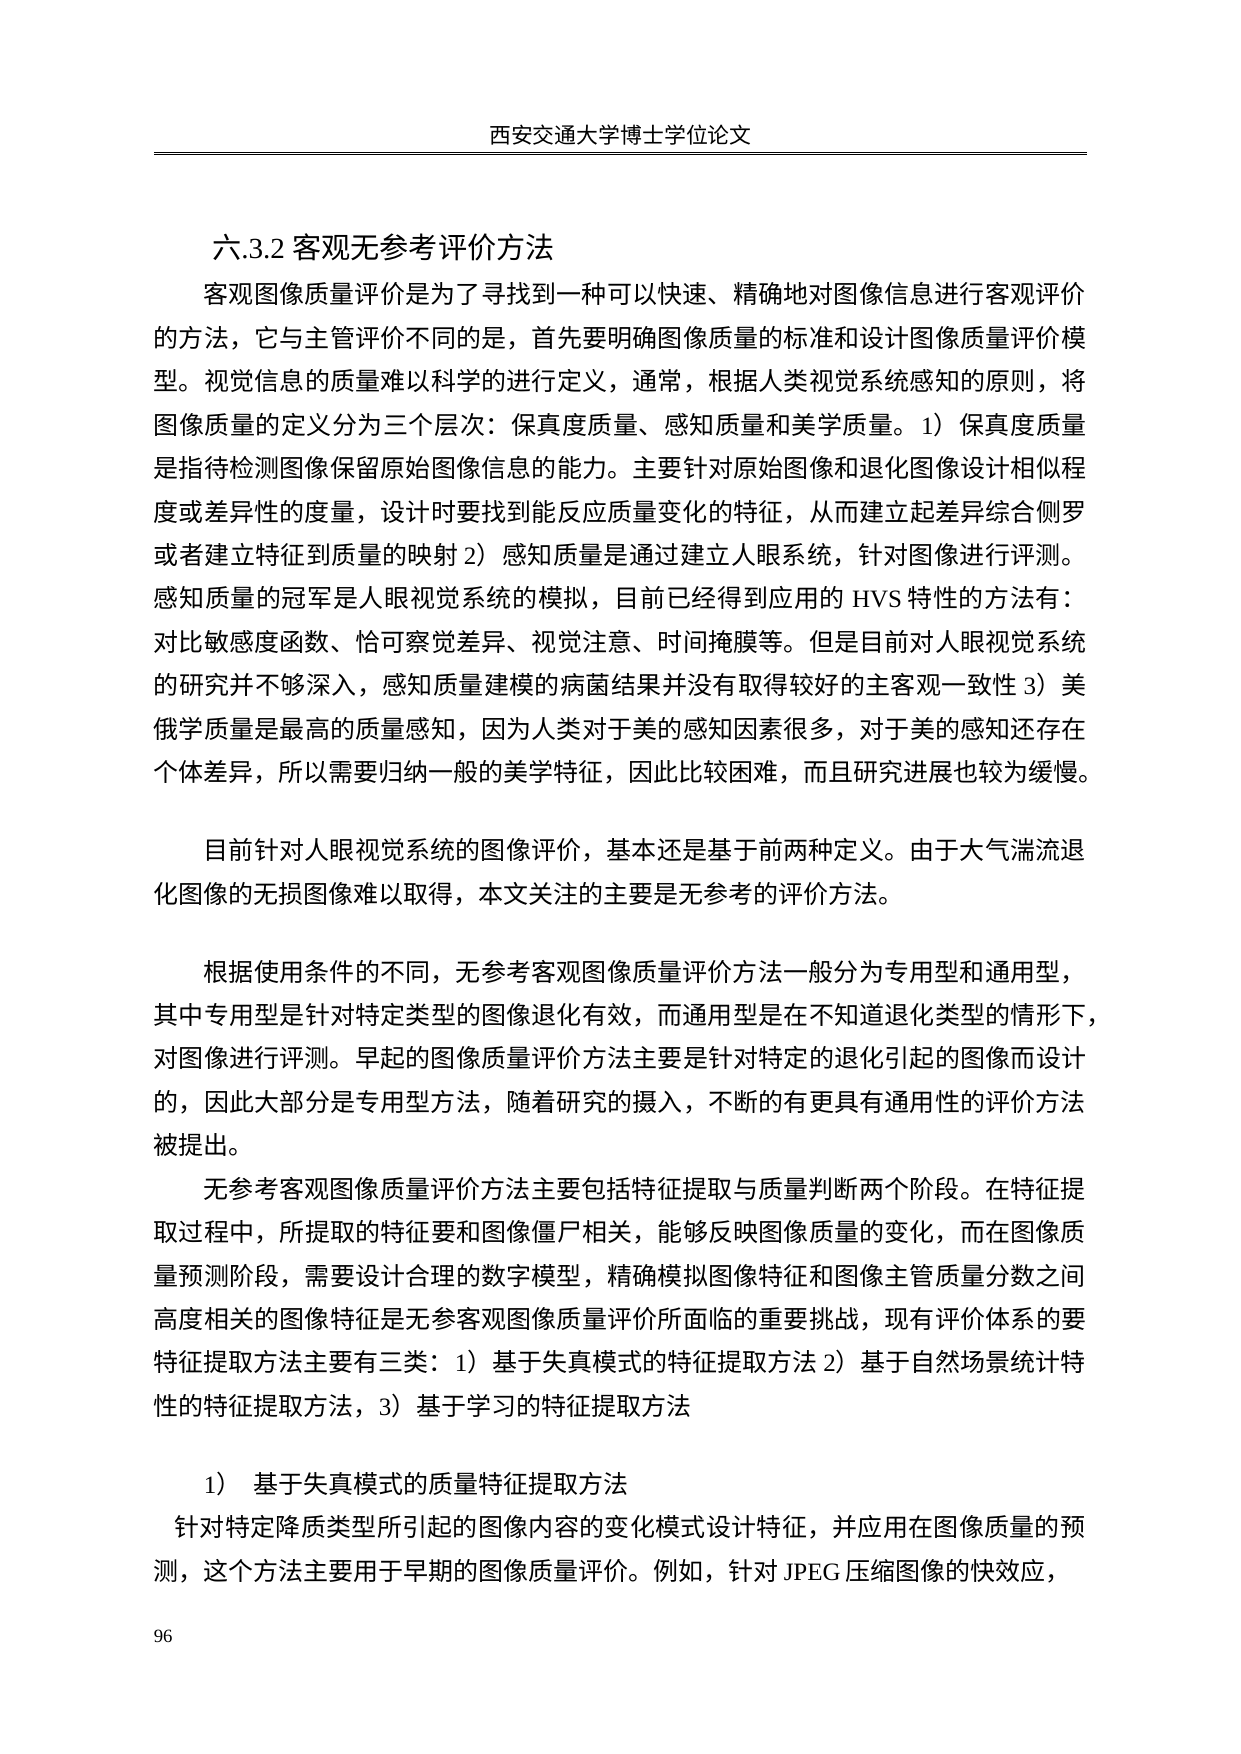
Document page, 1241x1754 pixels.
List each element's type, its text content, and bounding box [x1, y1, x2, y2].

text 无参考客观图像质量评价方法主要包括特征提取与质量判断两个阶段。在特征提取过程中，所提取的特征要和图像僵尸相关，能够反映图像质量的变化，而在图像质量预测阶段，需要设计合理的数字模型，精确模拟图像特征和图像主管质量分数之间高度相关的图像特征是无参客观图像质量评价所面临的重要挑战，现有评价体系的要特征提取方法主要有三类：1）基于失真模式的特征提取方法2）基于自然场景统计特性的特征提取方法，3）基于学习的特征提取方法 [153, 1169, 1087, 1423]
subtitle 客观无参考评价方法 [153, 224, 1087, 266]
list 基于失真模式的质量特征提取方法 [203, 1464, 1087, 1501]
text 客观图像质量评价是为了寻找到一种可以快速、精确地对图像信息进行客观评价的方法，它与主管评价不同的是，首先要明确图像质量的标准和设计图像质量评价模型。视觉信息的质量难以科学的进行定义，通常，根据人类视觉系统感知的原则，将图像质量的定义分为三个层次：保真度质量、感知质量和美学质量。1）保真度质量是指待检测图像保留原始图像信息的能力。主要针对原始图像和退化图像设计相似程度或差异性的度量，设计时要找到能反应质量变化的特征，从而建立起差异综合侧罗或者建立特征到质量的映射2）感知质量是通过建立人眼系统，针对图像进行评测。感知质量的冠军是人眼视觉系统的模拟，目前已经得到应用的HVS特性的方法有：对比敏感度函数、恰可察觉差异、视觉注意、时间掩膜等。但是目前对人眼视觉系统的研究并不够深入，感知质量建模的病菌结果并没有取得较好的主客观一致性3）美俄学质量是最高的质量感知，因为人类对于美的感知因素很多，对于美的感知还存在个体差异，所以需要归纳一般的美学特征，因此比较困难，而且研究进展也较为缓慢。 [153, 275, 1087, 789]
text 目前针对人眼视觉系统的图像评价，基本还是基于前两种定义。由于大气湍流退化图像的无损图像难以取得，本文关注的主要是无参考的评价方法。 [153, 831, 1087, 910]
text 根据使用条件的不同，无参考客观图像质量评价方法一般分为专用型和通用型，其中专用型是针对特定类型的图像退化有效，而通用型是在不知道退化类型的情形下，对图像进行评测。早起的图像质量评价方法主要是针对特定的退化引起的图像而设计的，因此大部分是专用型方法，随着研究的摄入，不断的有更具有通用性的评价方法被提出。 [153, 952, 1087, 1162]
text 针对特定降质类型所引起的图像内容的变化模式设计特征，并应用在图像质量的预测，这个方法主要用于早期的图像质量评价。例如，针对JPEG压缩图像的快效应， [153, 1508, 1087, 1587]
